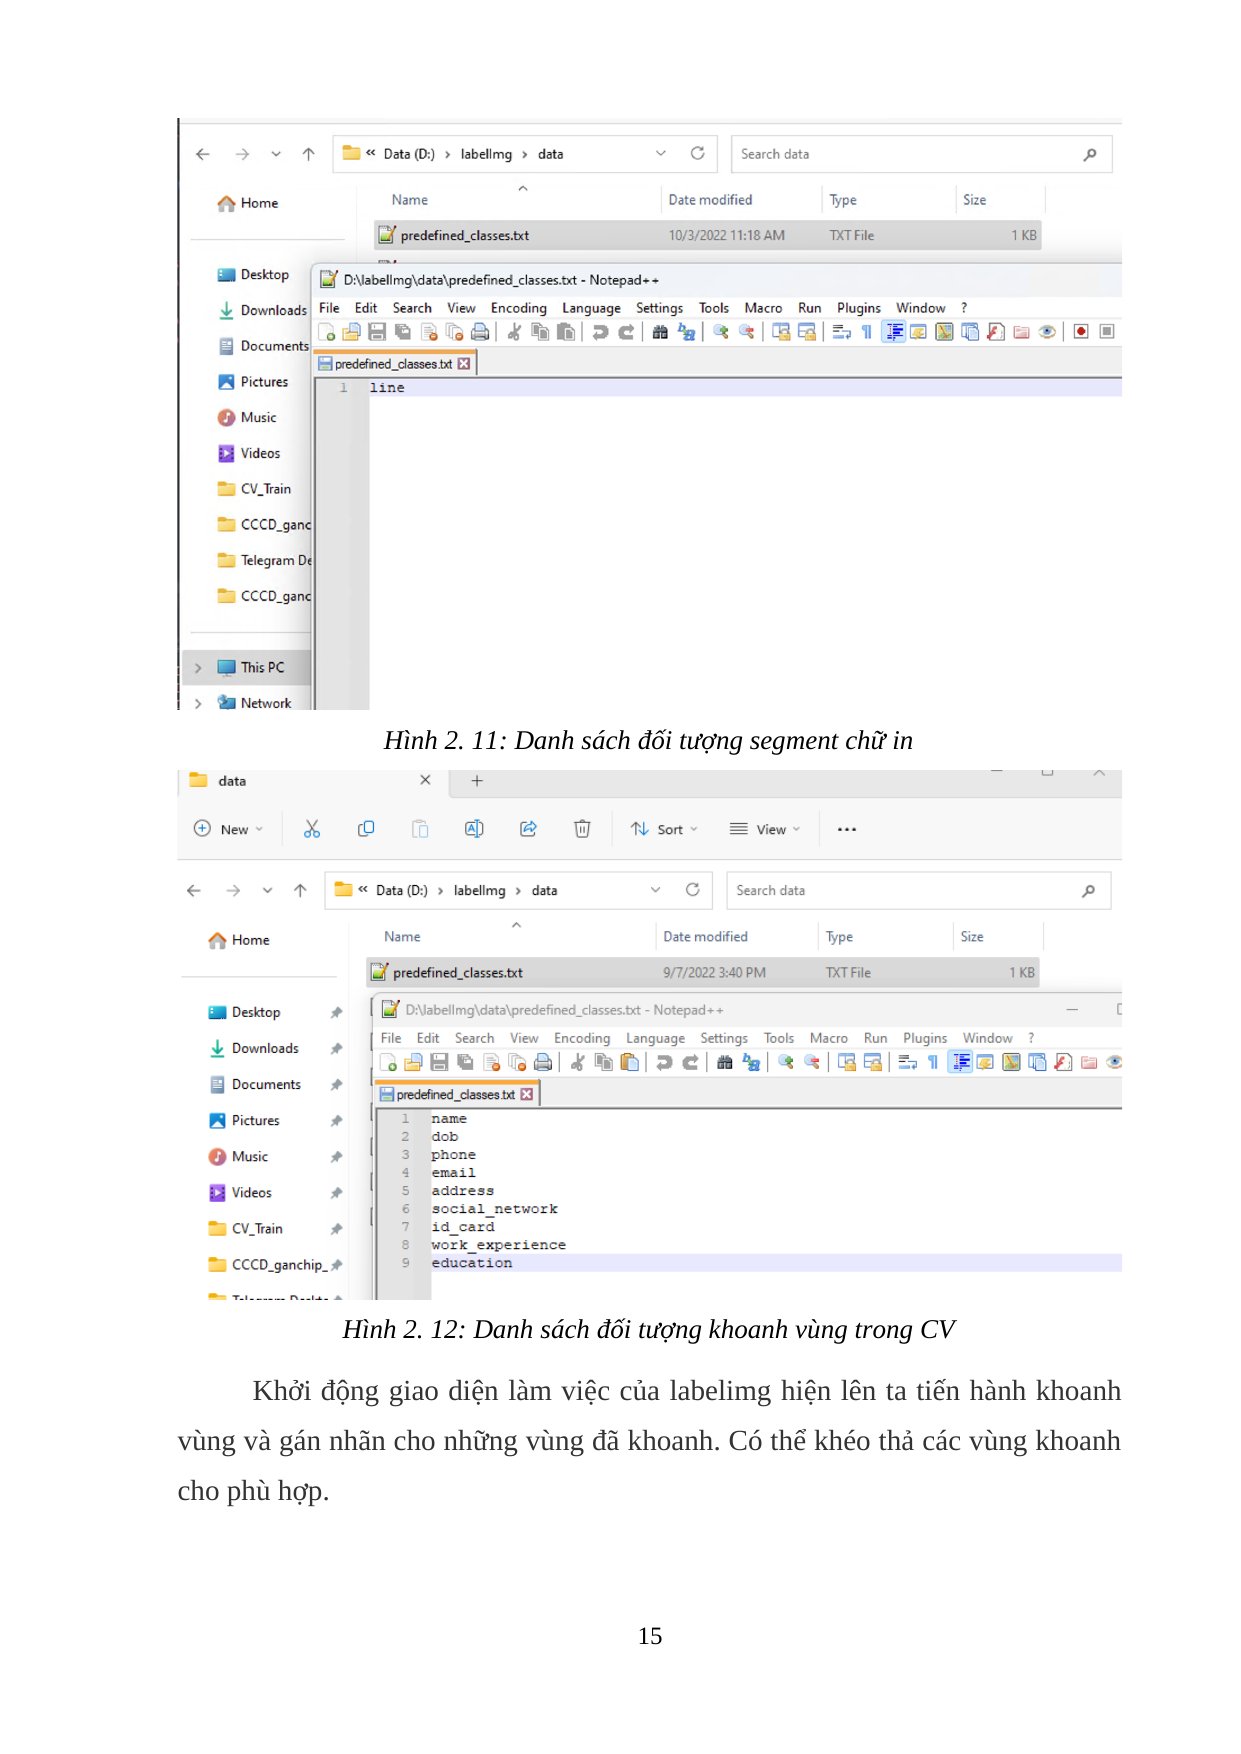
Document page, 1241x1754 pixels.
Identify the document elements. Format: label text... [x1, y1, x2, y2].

text Khởi động giao diện làm việc của labelimg hiện lên ta tiến hành khoanh vùng và gán nhãn cho những vùng đã khoanh. Có thể khéo thả các vùng khoanh cho phù hợp. [177, 1373, 1122, 1507]
picture [177, 118, 1123, 710]
text Hình 2. 12: Danh sách đối tượng khoanh vùng trong CV [177, 1314, 1122, 1345]
text Hình 2. 11: Danh sách đối tượng segment chữ in [177, 724, 1122, 755]
picture [177, 770, 1123, 1300]
